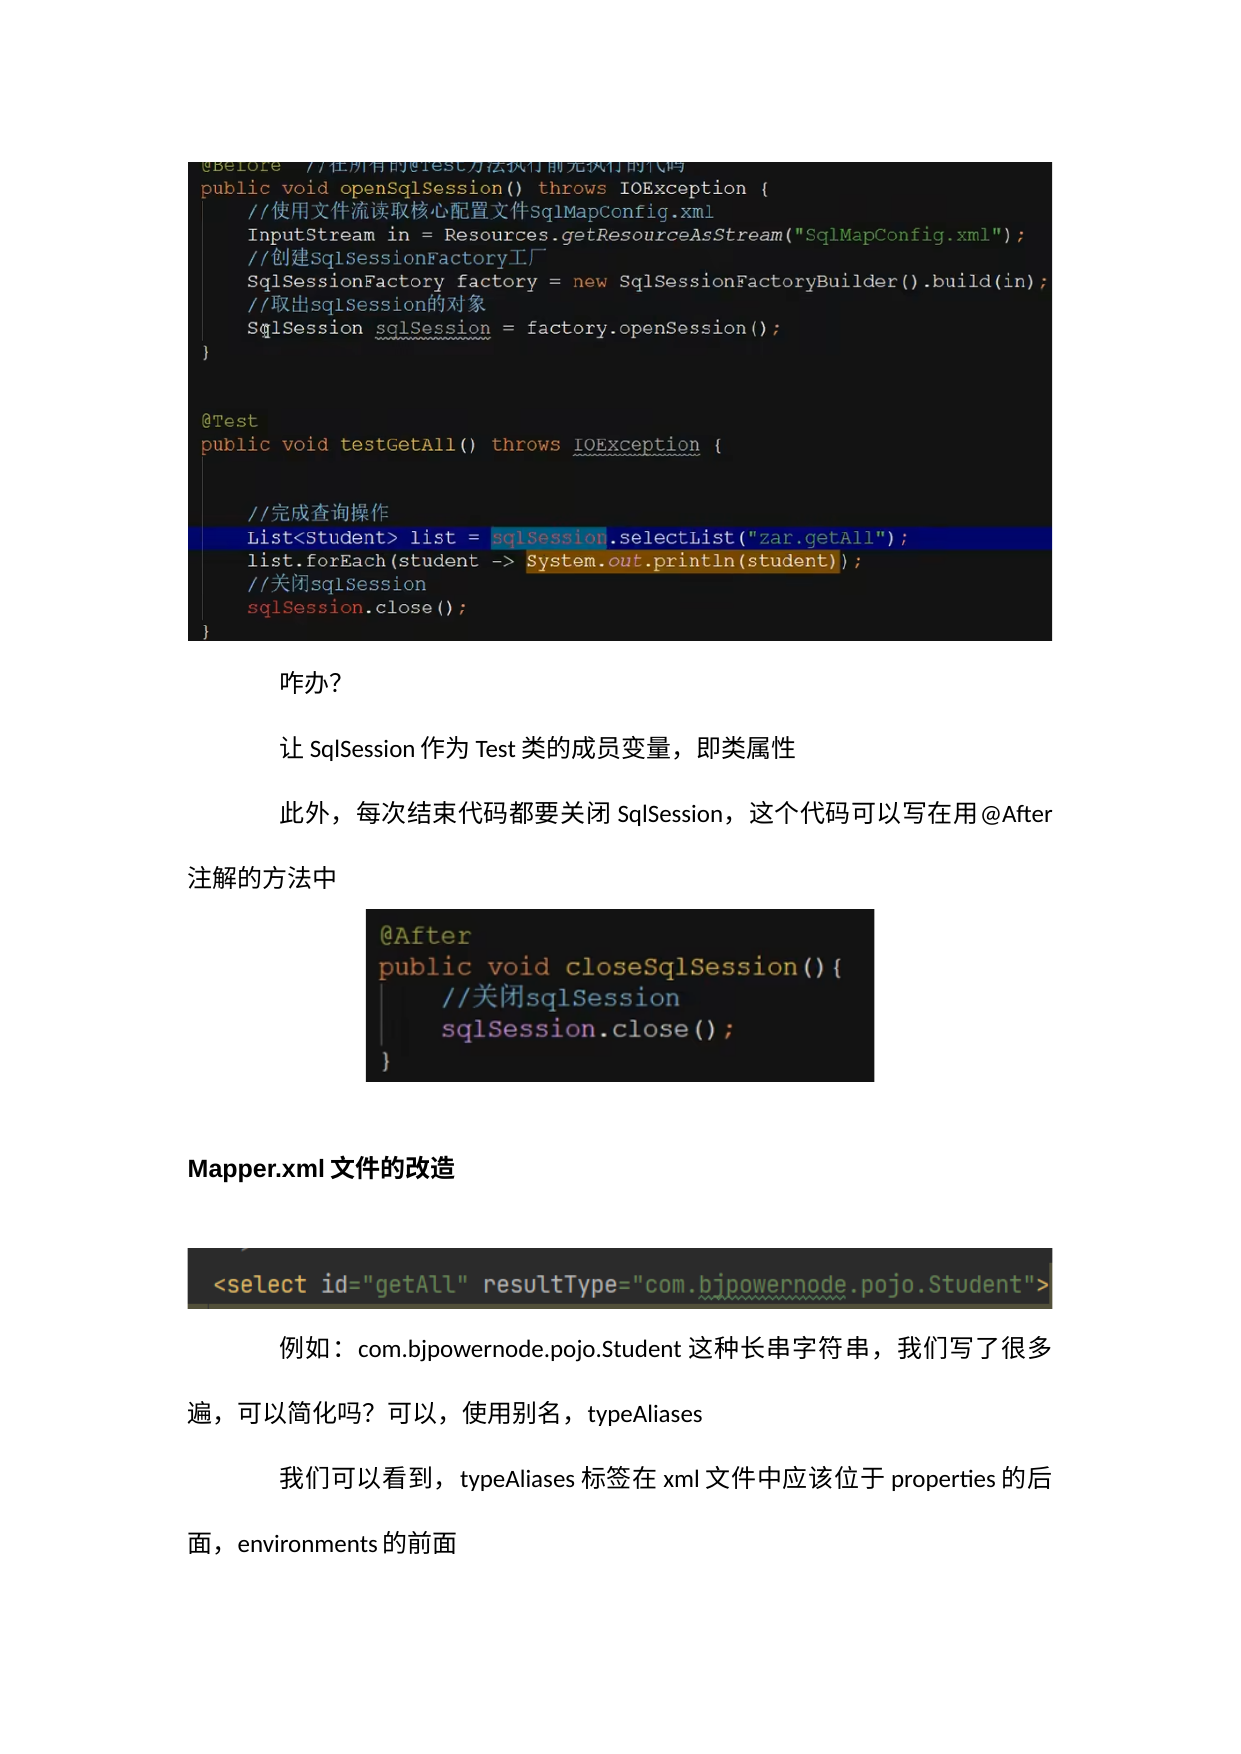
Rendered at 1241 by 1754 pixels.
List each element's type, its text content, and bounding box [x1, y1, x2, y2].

text 此外，每次结束代码都要关闭SqlSession，这个代码可以写在用@After注解的方法中 [187, 779, 1053, 909]
text 咋办？ [187, 649, 1053, 714]
text 让SqlSession作为Test类的成员变量，即类属性 [187, 714, 1053, 779]
picture [188, 162, 1053, 641]
text 我们可以看到，typeAliases标签在xml文件中应该位于properties的后面，environments的前面 [187, 1444, 1053, 1574]
subtitle Mapper.xml文件的改造 [187, 1134, 1053, 1199]
text 例如：com.bjpowernode.pojo.Student这种长串字符串，我们写了很多遍，可以简化吗？可以，使用别名，typeAliases [187, 1314, 1053, 1444]
picture [365, 909, 875, 1082]
picture [187, 1248, 1053, 1309]
